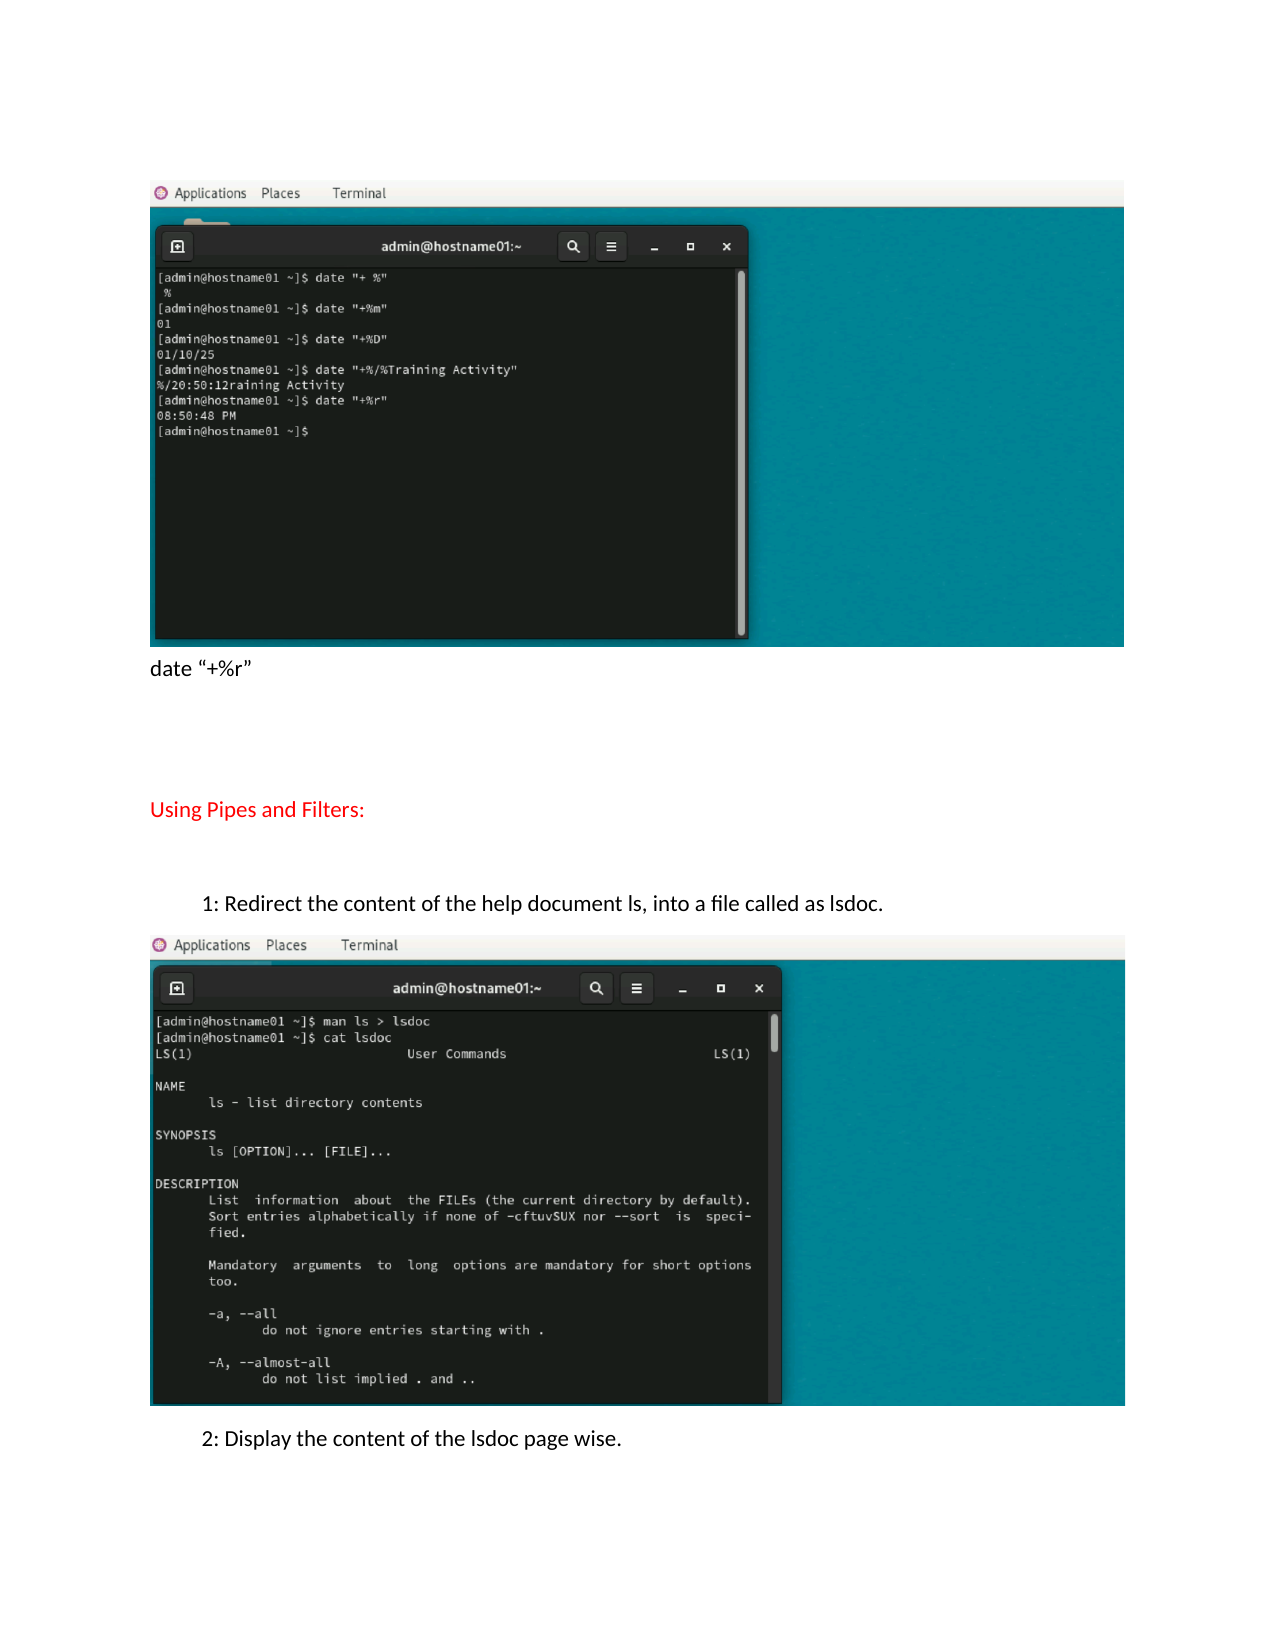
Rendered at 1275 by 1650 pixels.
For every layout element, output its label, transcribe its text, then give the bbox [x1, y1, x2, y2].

picture [150, 935, 1125, 1406]
picture [150, 180, 1124, 647]
text 1: Redirect the content of the help document ls, into a file called as lsdoc. [150, 889, 1125, 917]
text Using Pipes and Filters: [150, 795, 1125, 823]
text 2: Display the content of the lsdoc page wise. [150, 1424, 1125, 1452]
